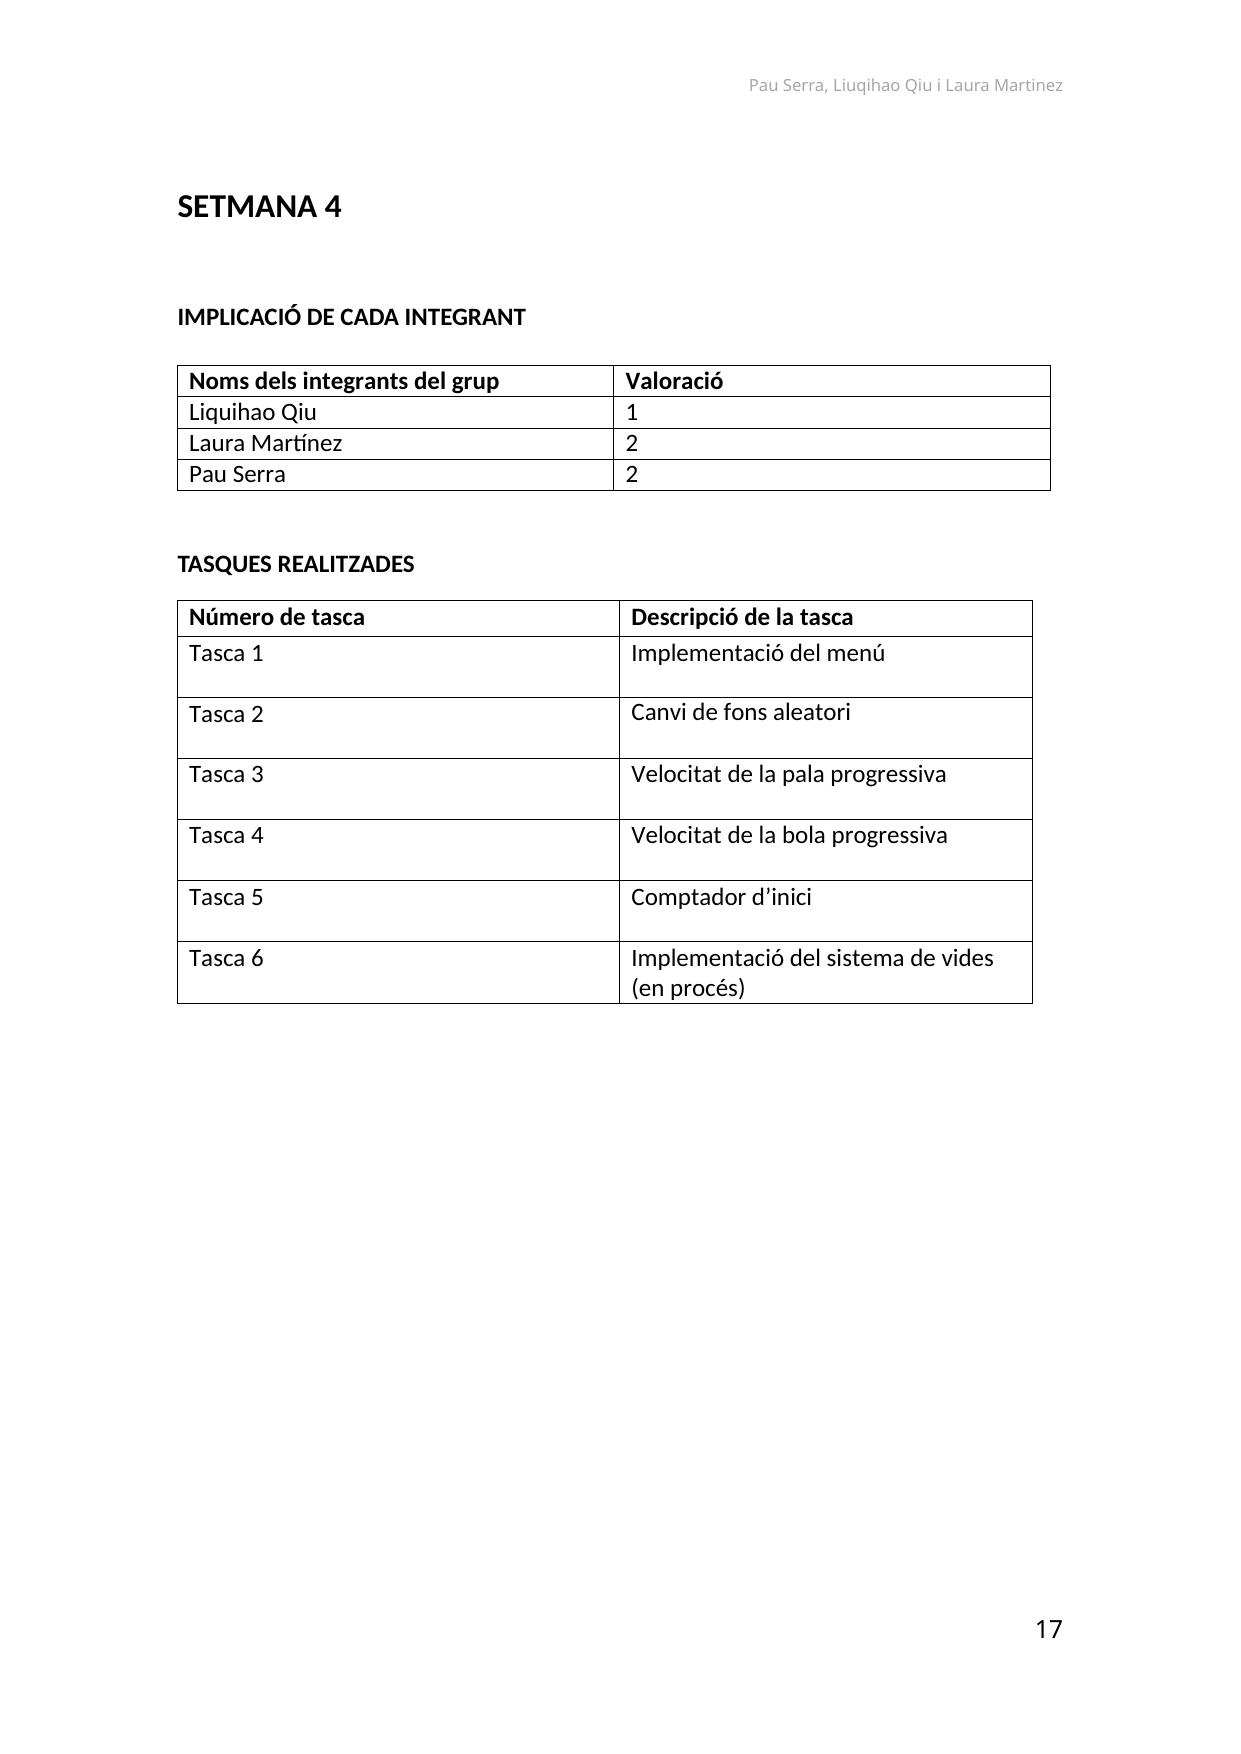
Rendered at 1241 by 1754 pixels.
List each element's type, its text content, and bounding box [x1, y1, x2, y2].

table_cell 2 [614, 429, 1050, 458]
table_header Número de tasca [178, 601, 619, 636]
table_header Descripció de la tasca [620, 601, 1032, 636]
table_cell Pau Serra [178, 460, 613, 490]
table_cell Comptador d’inici [620, 881, 1032, 941]
table_cell Velocitat de la bola progressiva [620, 820, 1032, 880]
table_cell Tasca 5 [178, 881, 619, 941]
table_cell Canvi de fons aleatori [620, 698, 1032, 758]
table_header Noms dels integrants del grup [178, 366, 613, 396]
table_cell Tasca 4 [178, 820, 619, 880]
table_cell Implementació del menú [620, 637, 1032, 697]
subtitle IMPLICACIÓ DE CADA INTEGRANT [177, 301, 1063, 332]
text TASQUES REALITZADES [177, 549, 1063, 579]
table_cell Tasca 3 [178, 759, 619, 818]
table_cell 1 [614, 397, 1050, 427]
table_header Valoració [614, 366, 1050, 396]
table_cell Tasca 1 [178, 637, 619, 697]
subtitle SETMANA 4 [177, 185, 1063, 226]
table_cell Velocitat de la pala progressiva [620, 759, 1032, 818]
table_cell Tasca 6 [178, 942, 619, 1002]
table_cell 2 [614, 460, 1050, 490]
table_cell Tasca 2 [178, 698, 619, 758]
table_cell Liquihao Qiu [178, 397, 613, 427]
table_cell Laura Martínez [178, 429, 613, 458]
table_cell Implementació del sistema de vides (en procés) [620, 942, 1032, 1002]
